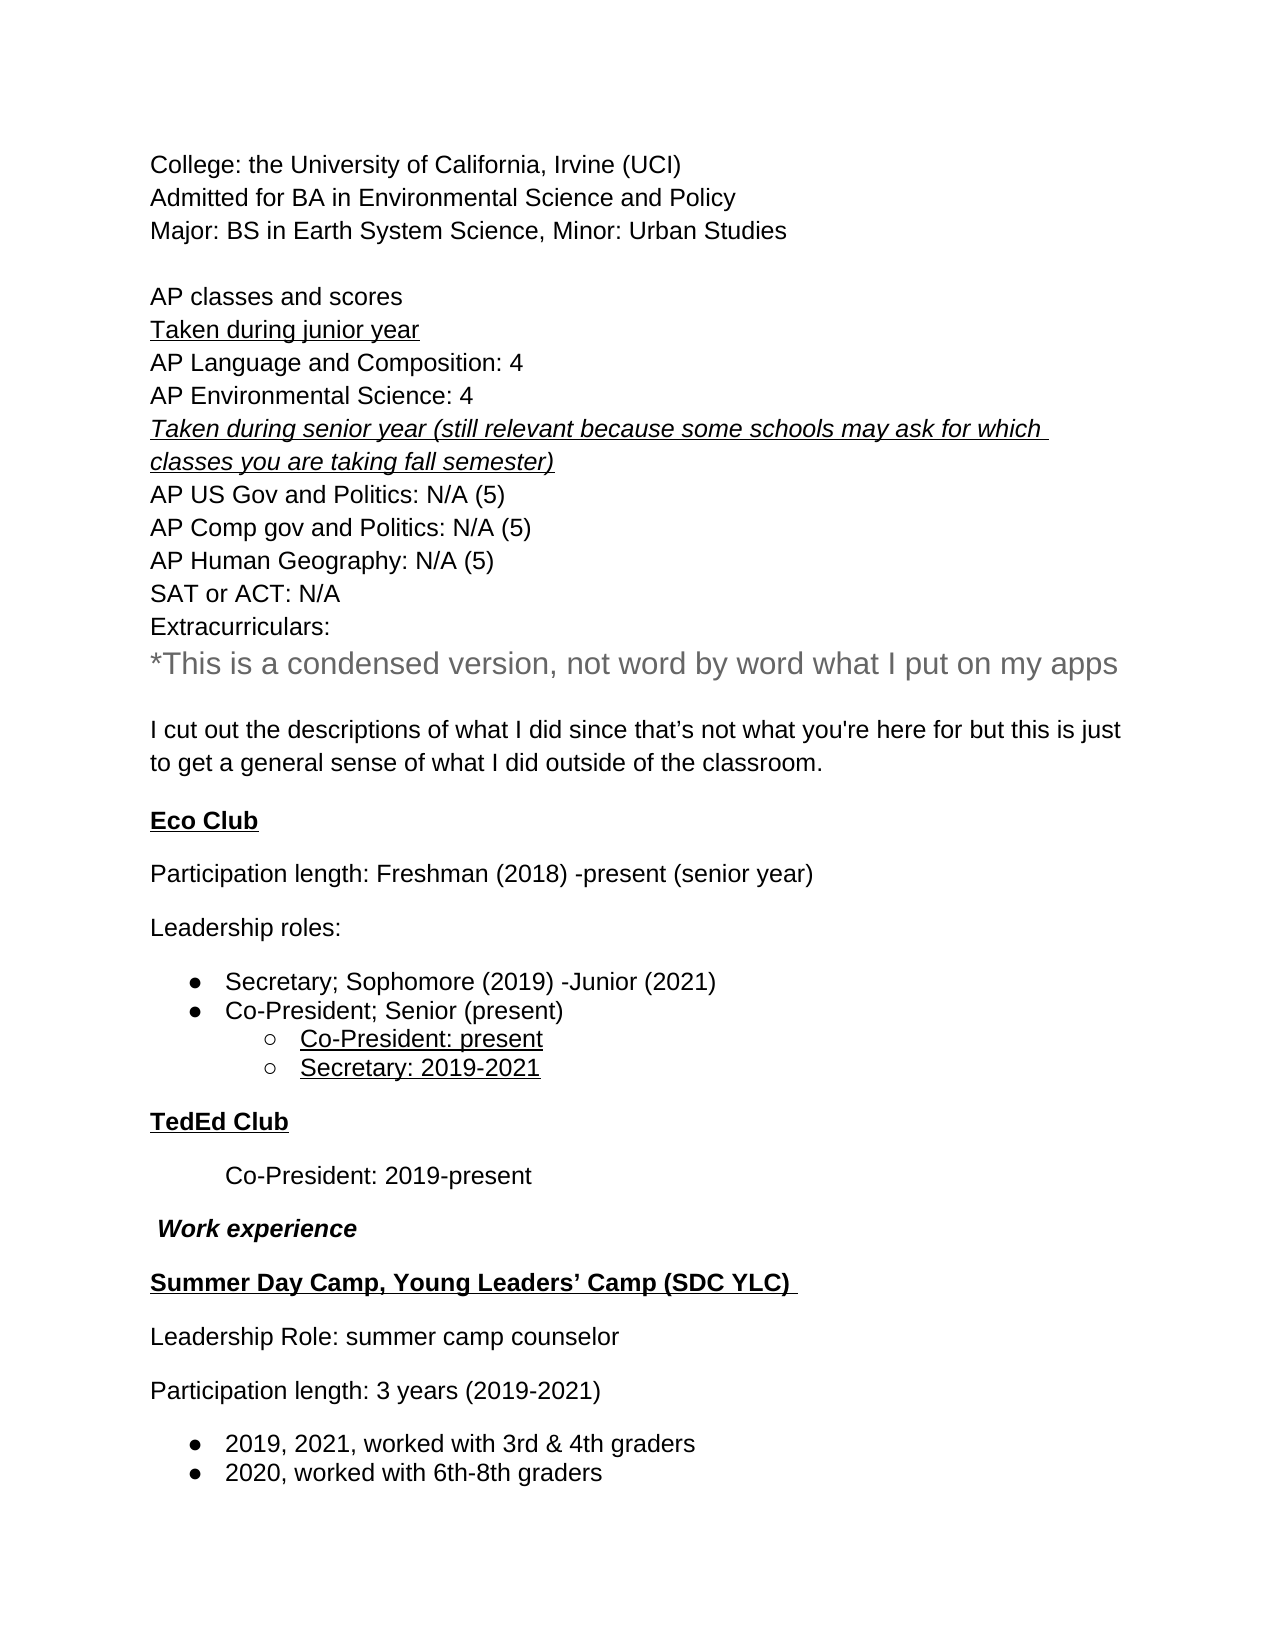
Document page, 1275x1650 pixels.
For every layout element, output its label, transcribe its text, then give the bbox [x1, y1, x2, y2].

list Secretary; Sophomore (2019) -Junior (2021) [187, 967, 1125, 996]
text TedEd Club [150, 1107, 1125, 1136]
subtitle AP classes and scores [150, 282, 1125, 311]
text Taken during junior year [150, 315, 1125, 344]
text Leadership Role: summer camp counselor [150, 1322, 1125, 1351]
text Work experience [150, 1214, 1125, 1243]
text Eco Club [150, 806, 1125, 834]
text Summer Day Camp, Young Leaders’ Camp (SDC YLC) [150, 1268, 1125, 1297]
list 2020, worked with 6th-8th graders [187, 1458, 1125, 1487]
text SAT or ACT: N/A [150, 579, 1125, 608]
text College: the University of California, Irvine (UCI) Admitted for BA in Environmental Science and Policy [150, 150, 1125, 212]
subtitle Extracurriculars: [150, 612, 1125, 641]
list Secretary: 2019-2021 [262, 1053, 1125, 1082]
list Co-President: present [262, 1024, 1125, 1053]
text Co-President: 2019-present [225, 1161, 1125, 1189]
text Major: BS in Earth System Science, Minor: Urban Studies [150, 216, 1125, 245]
text Participation length: Freshman (2018) -present (senior year) [150, 859, 1125, 888]
list Co-President; Senior (present) [187, 996, 1125, 1024]
text Taken during senior year (still relevant because some schools may ask for which classes you are taking fall semester) [150, 414, 1125, 476]
text Leadership roles: [150, 913, 1125, 942]
text AP US Gov and Politics: N/A (5) [150, 480, 1125, 509]
text AP Human Geography: N/A (5) [150, 546, 1125, 575]
text I cut out the descriptions of what I did since that’s not what you're here for but this is just to get a general sense of what I did outside of the classroom. [150, 714, 1125, 776]
list 2019, 2021, worked with 3rd & 4th graders [187, 1429, 1125, 1458]
text AP Language and Composition: 4 [150, 348, 1125, 377]
text AP Comp gov and Politics: N/A (5) [150, 513, 1125, 542]
subtitle *This is a condensed version, not word by word what I put on my apps [150, 645, 1125, 681]
text Participation length: 3 years (2019-2021) [150, 1376, 1125, 1404]
text AP Environmental Science: 4 [150, 381, 1125, 410]
